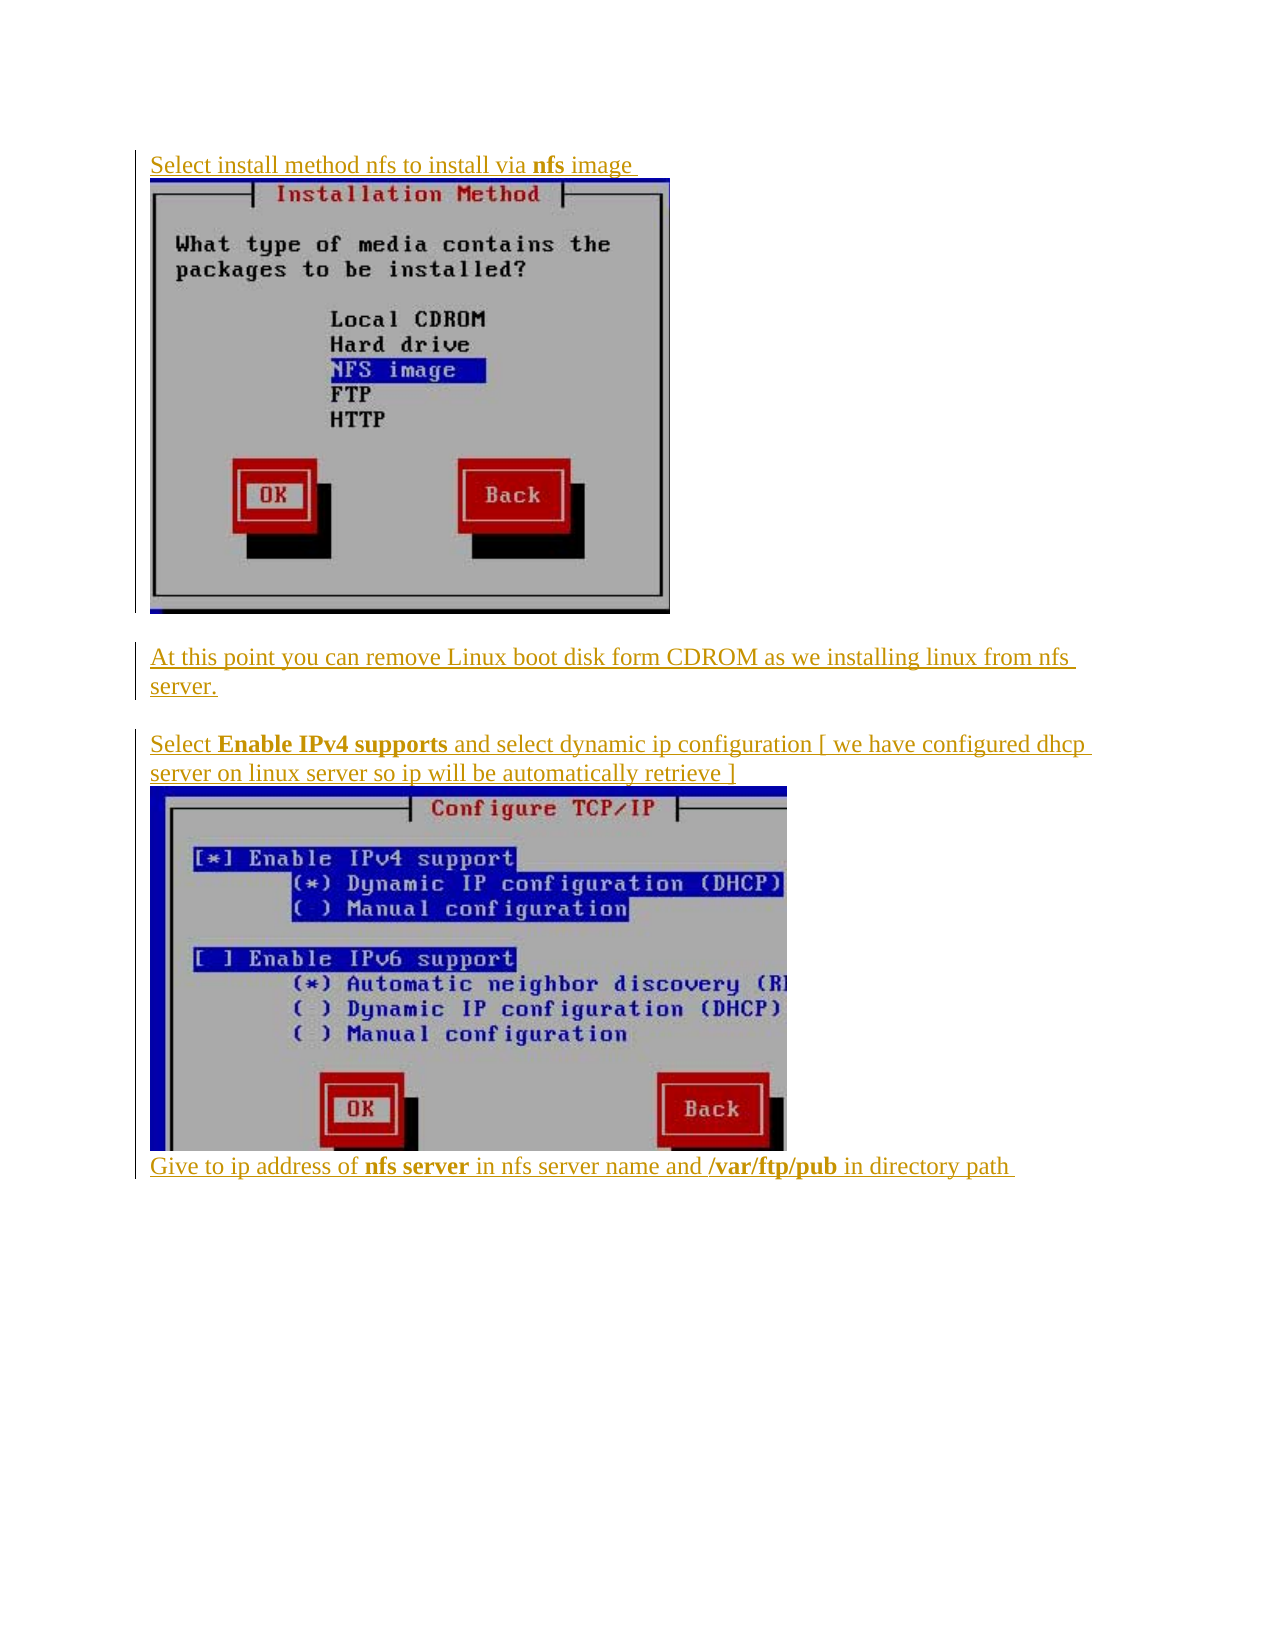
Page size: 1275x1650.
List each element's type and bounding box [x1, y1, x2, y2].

picture [150, 786, 787, 1151]
picture [150, 178, 670, 614]
